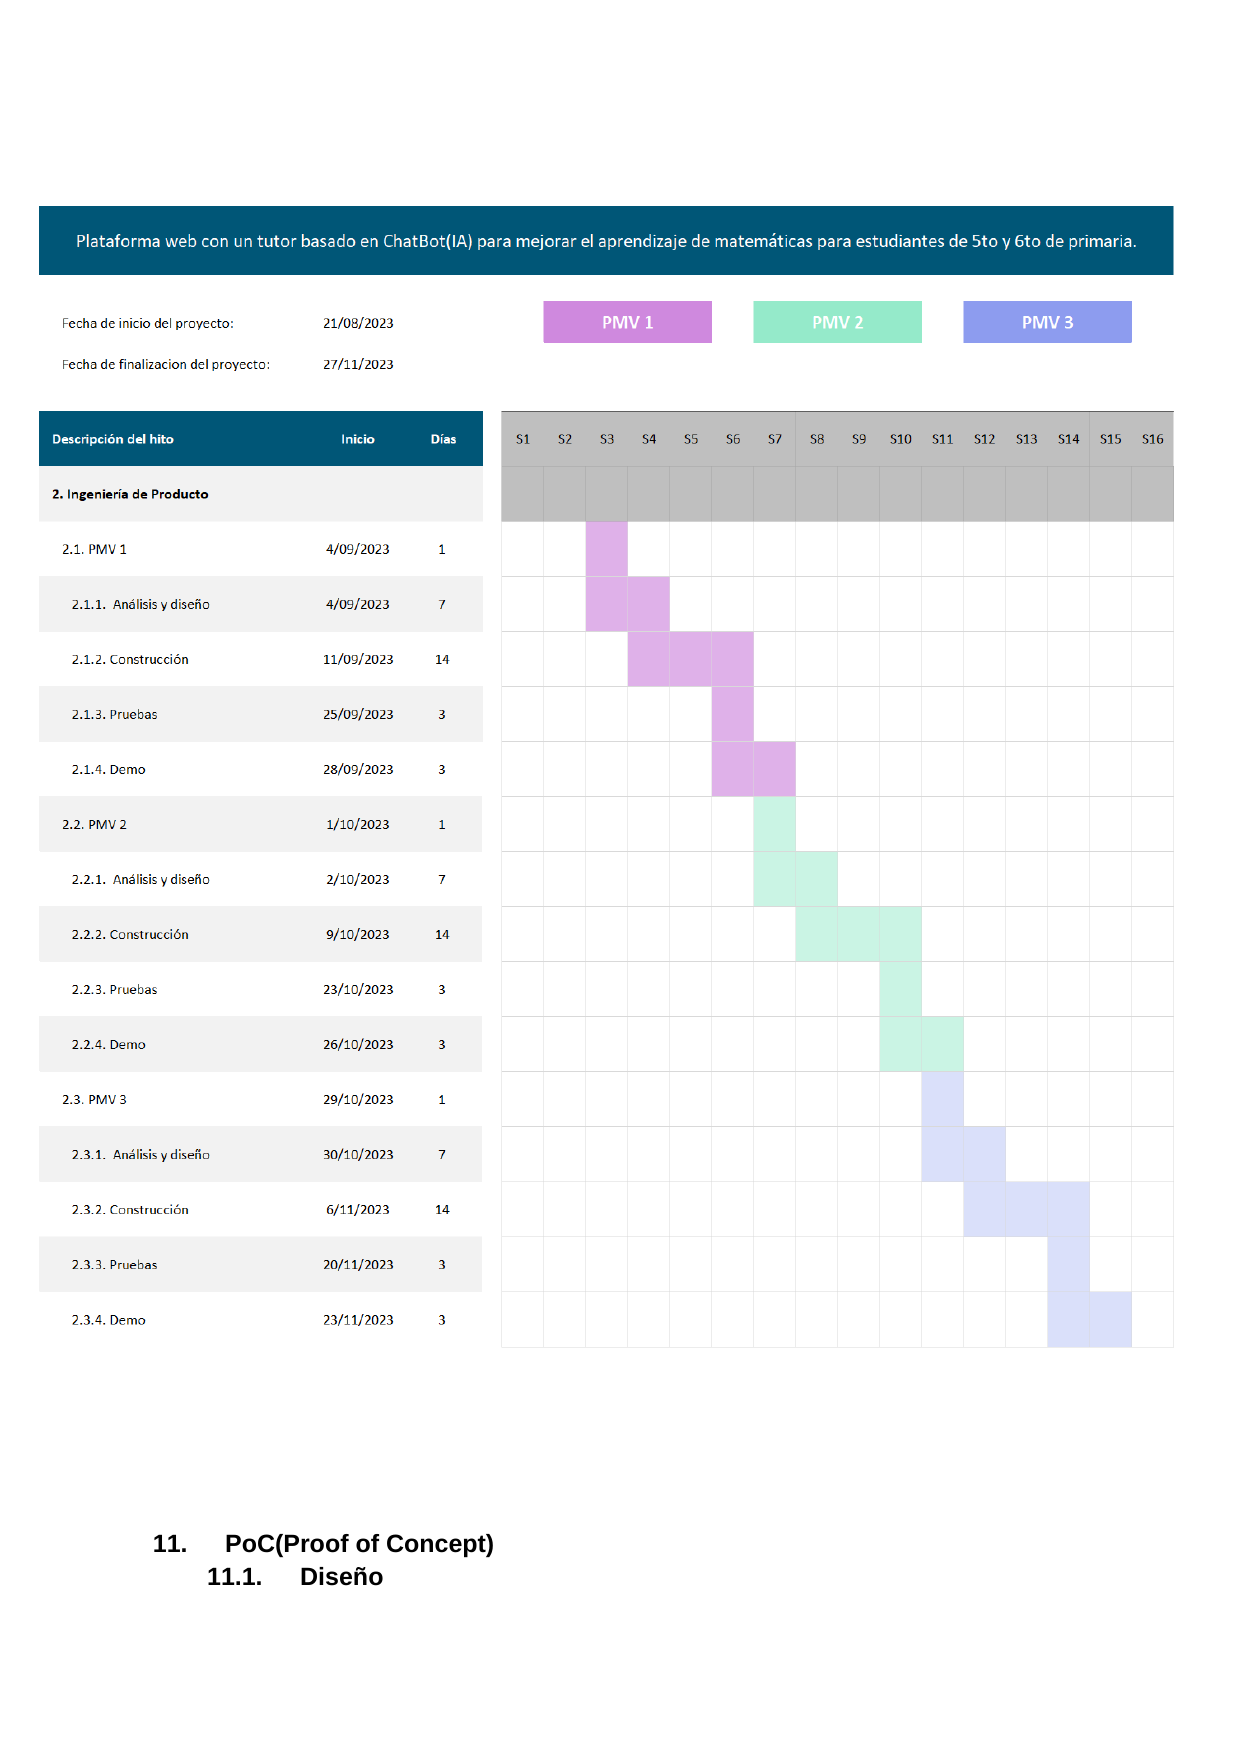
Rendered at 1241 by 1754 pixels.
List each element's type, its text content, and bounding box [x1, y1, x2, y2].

picture [32, 199, 1187, 1361]
list PoC(Proof of Concept) [187, 1529, 1090, 1558]
list Diseño [262, 1562, 1090, 1591]
